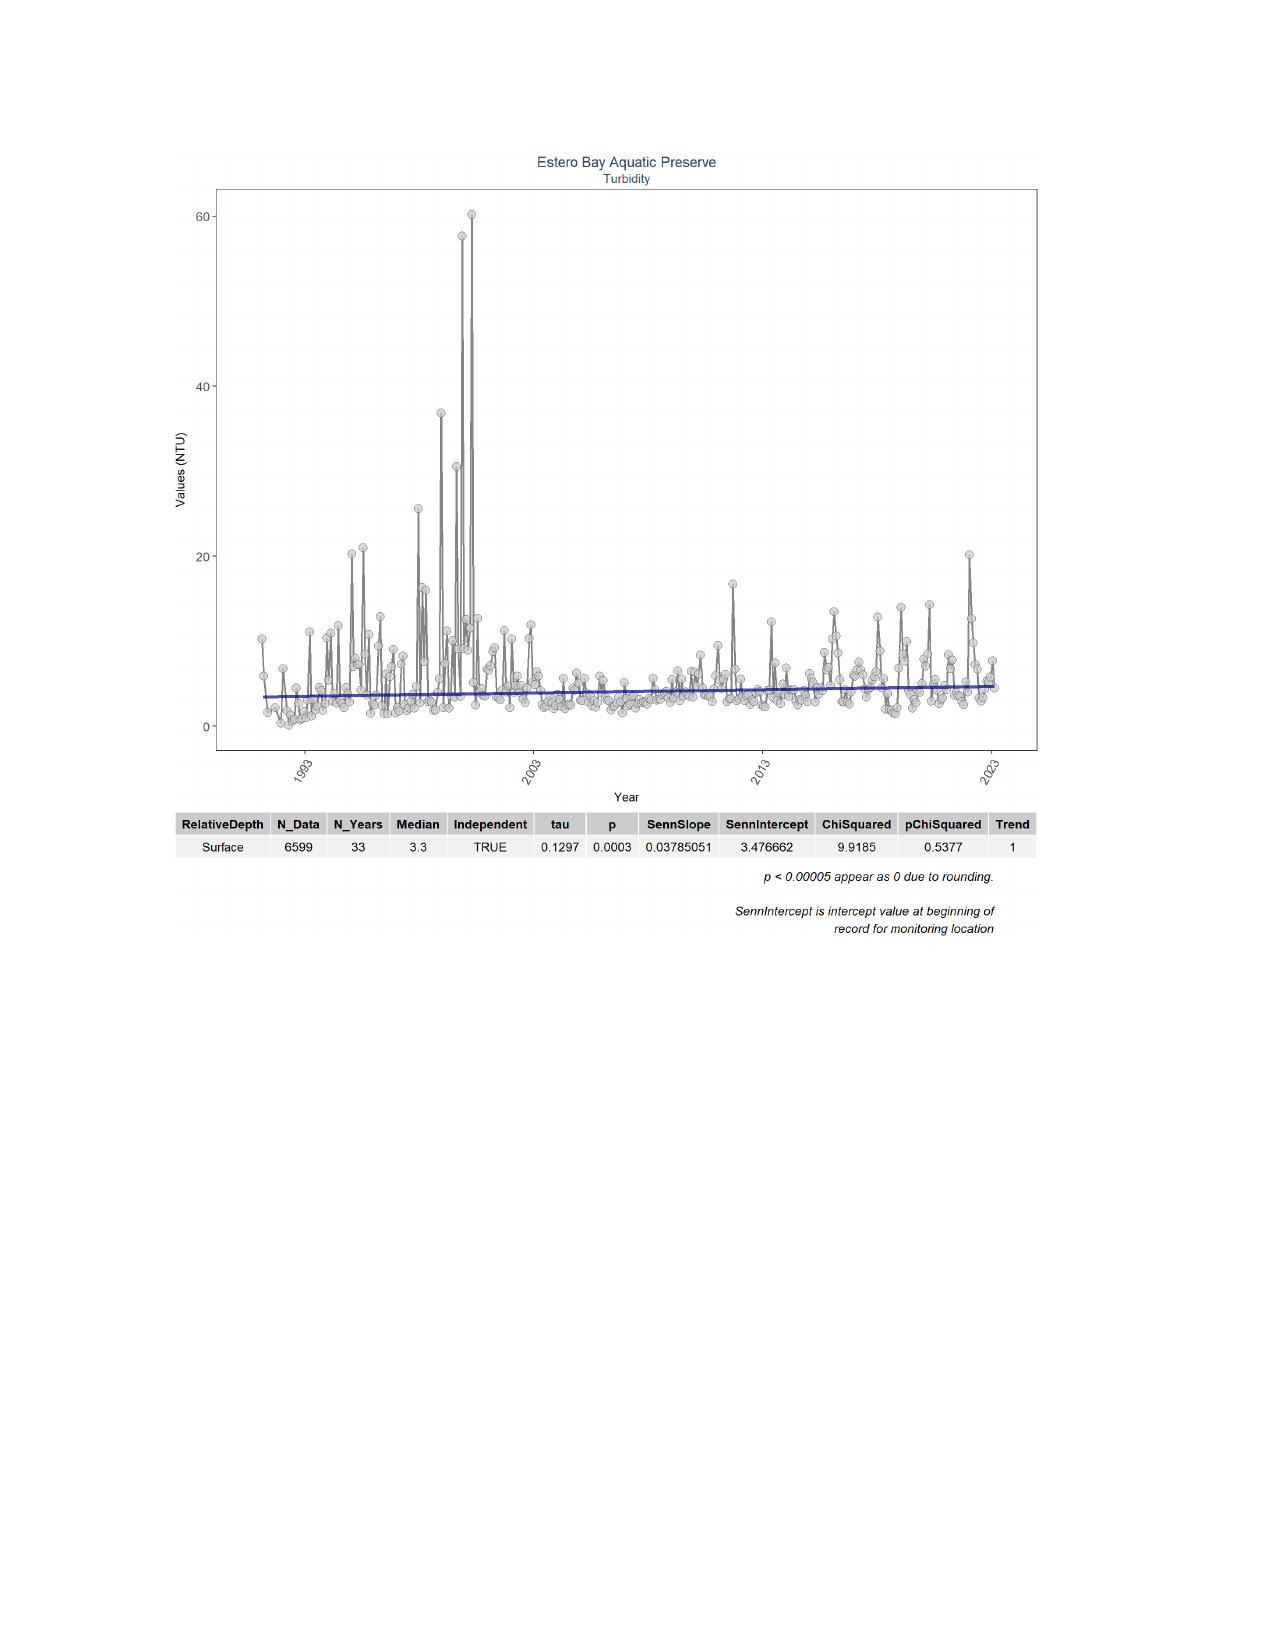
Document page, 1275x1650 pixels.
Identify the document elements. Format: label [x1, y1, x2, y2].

picture [168, 150, 1044, 938]
